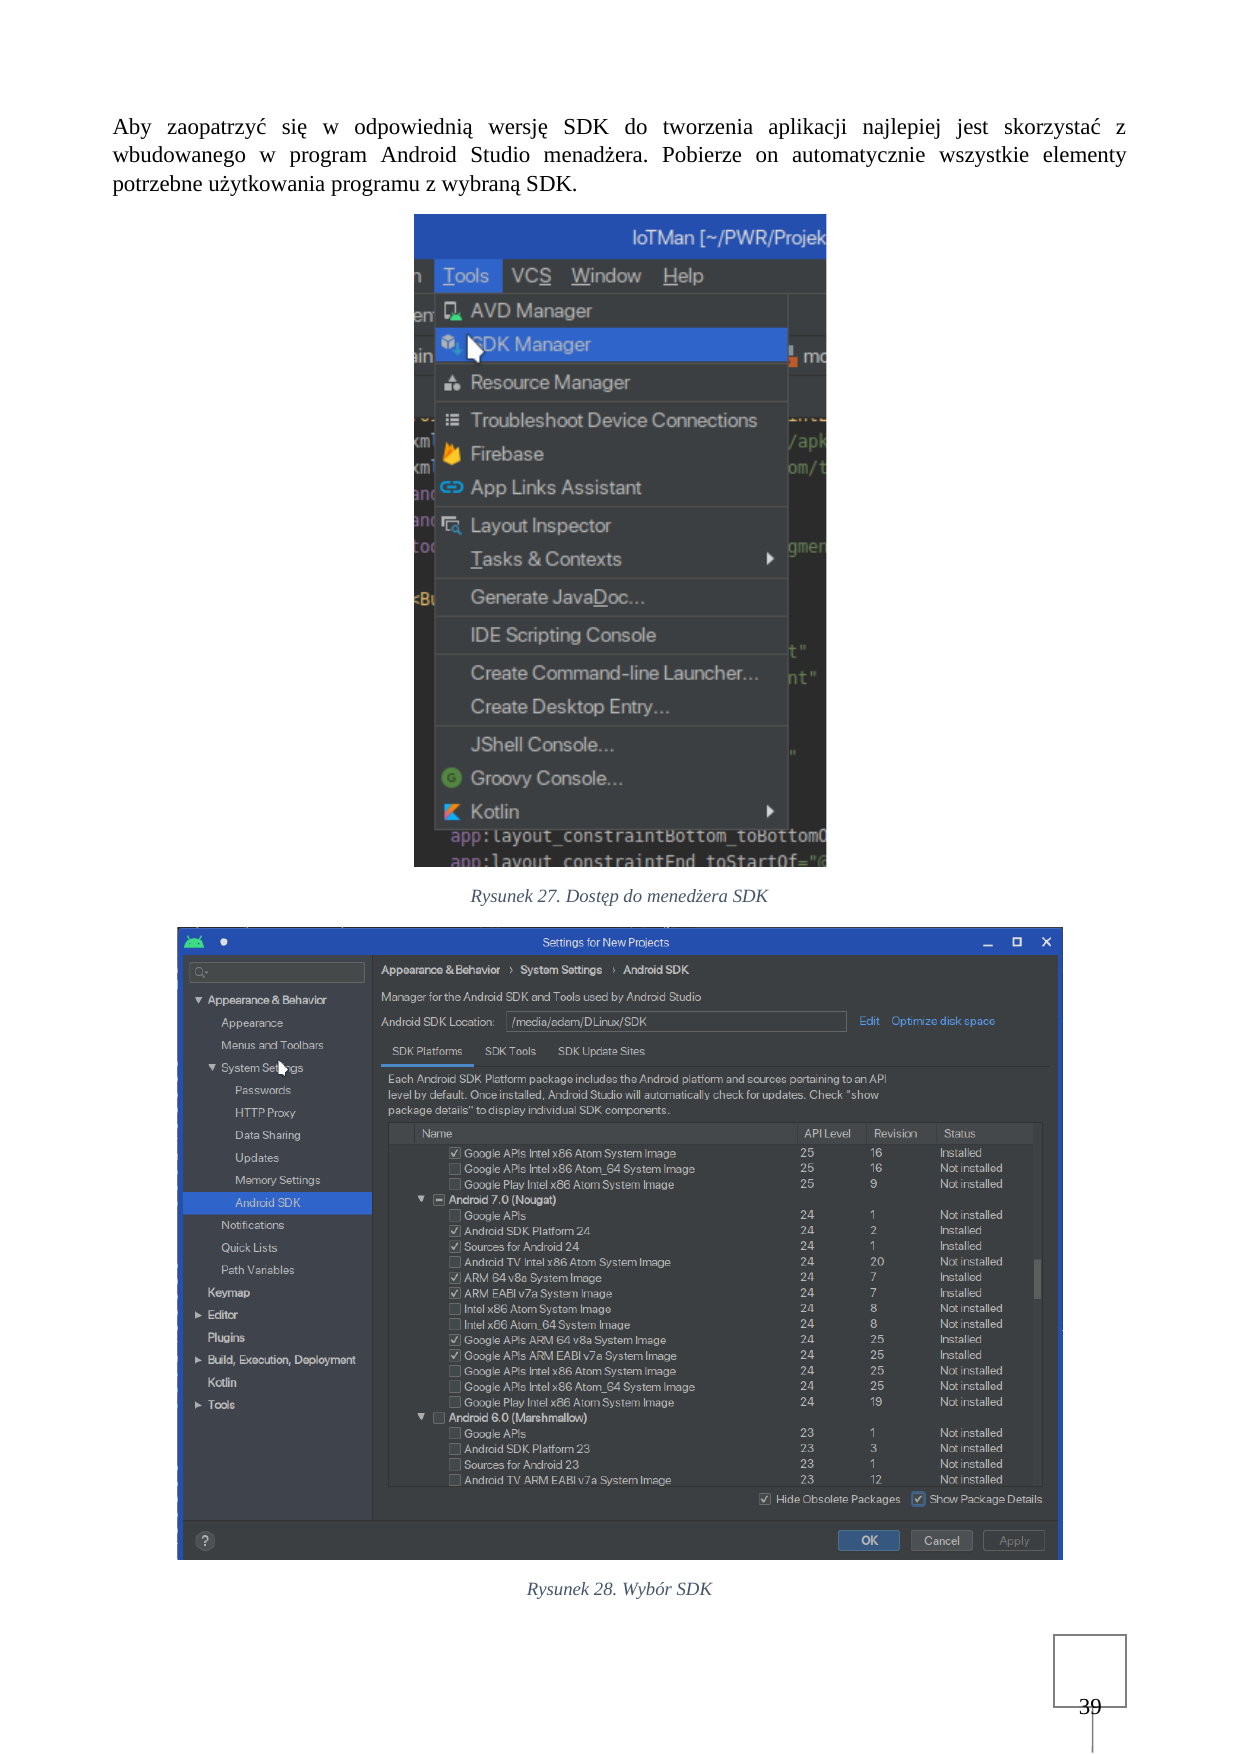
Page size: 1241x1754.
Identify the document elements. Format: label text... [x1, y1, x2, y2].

picture [177, 927, 1063, 1560]
picture [414, 214, 827, 867]
text Aby zaopatrzyć się w odpowiednią wersję SDK do tworzenia aplikacji najlepiej jest skorzystać z wbudowanego w program Android Studio menadżera. Pobierze on automatycznie wszystkie elementy potrzebne użytkowania programu z wybraną SDK. [112, 113, 1128, 196]
